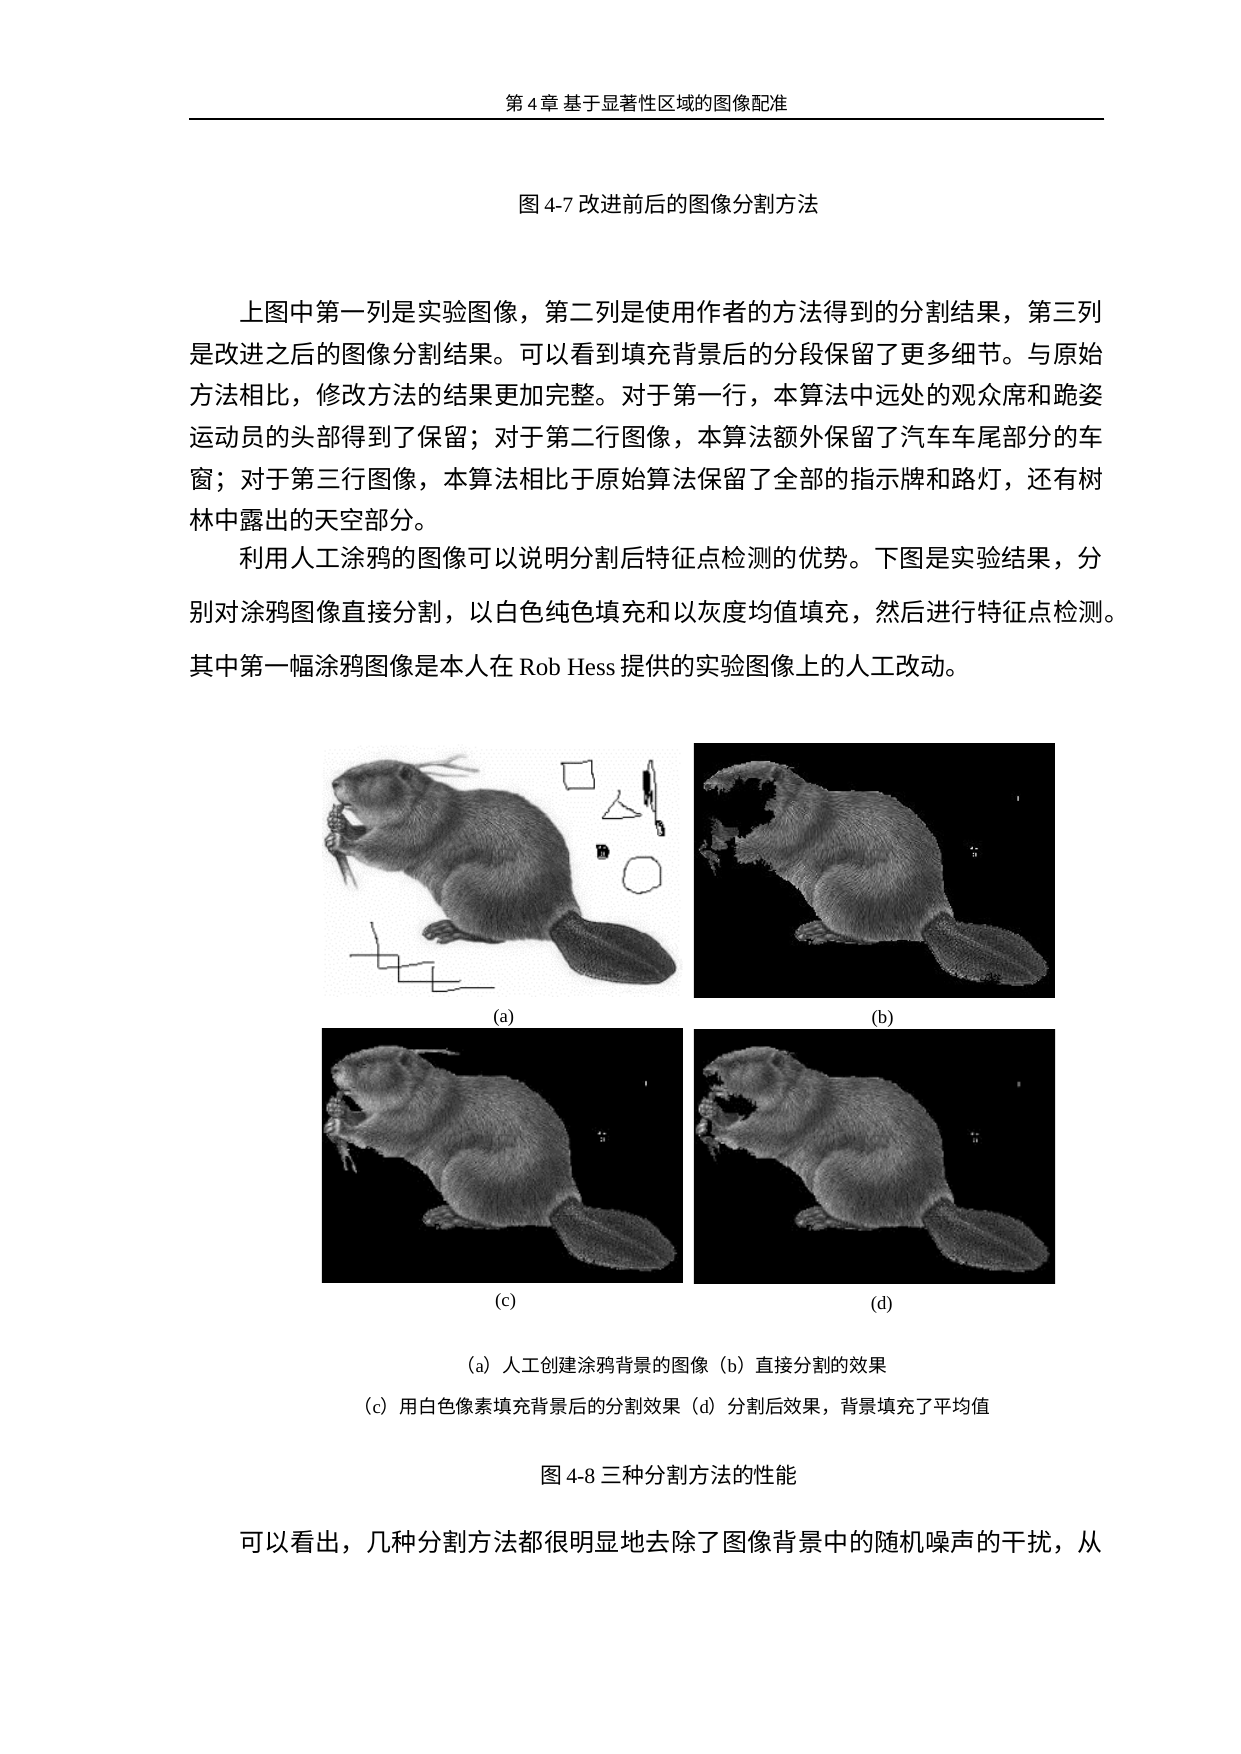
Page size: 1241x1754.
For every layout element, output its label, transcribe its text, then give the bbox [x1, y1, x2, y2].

picture [693, 743, 1055, 998]
picture [693, 1029, 1056, 1284]
text 利用人工涂鸦的图像可以说明分割后特征点检测的优势。下图是实验结果，分别对涂鸦图像直接分割，以白色纯色填充和以灰度均值填充，然后进行特征点检测。其中第一幅涂鸦图像是本人在Rob Hess提供的实验图像上的人工改动。 [189, 538, 1104, 683]
picture [321, 1028, 683, 1283]
text （c）用白色像素填充背景后的分割效果（d）分割后效果，背景填充了平均值 [239, 1381, 1104, 1422]
text （a）人工创建涂鸦背景的图像（b）直接分割的效果 [239, 1339, 1104, 1381]
text 上图中第一列是实验图像，第二列是使用作者的方法得到的分割结果，第三列是改进之后的图像分割结果。可以看到填充背景后的分段保留了更多细节。与原始方法相比，修改方法的结果更加完整。对于第一行，本算法中远处的观众席和跪姿运动员的头部得到了保留；对于第二行图像，本算法额外保留了汽车车尾部分的车窗；对于第三行图像，本算法相比于原始算法保留了全部的指示牌和路灯，还有树林中露出的天空部分。 [189, 288, 1104, 538]
subtitle 图4-7 改进前后的图像分割方法 [189, 192, 1104, 217]
picture [321, 742, 683, 997]
subtitle 图4-8 三种分割方法的性能 [189, 1464, 1104, 1489]
